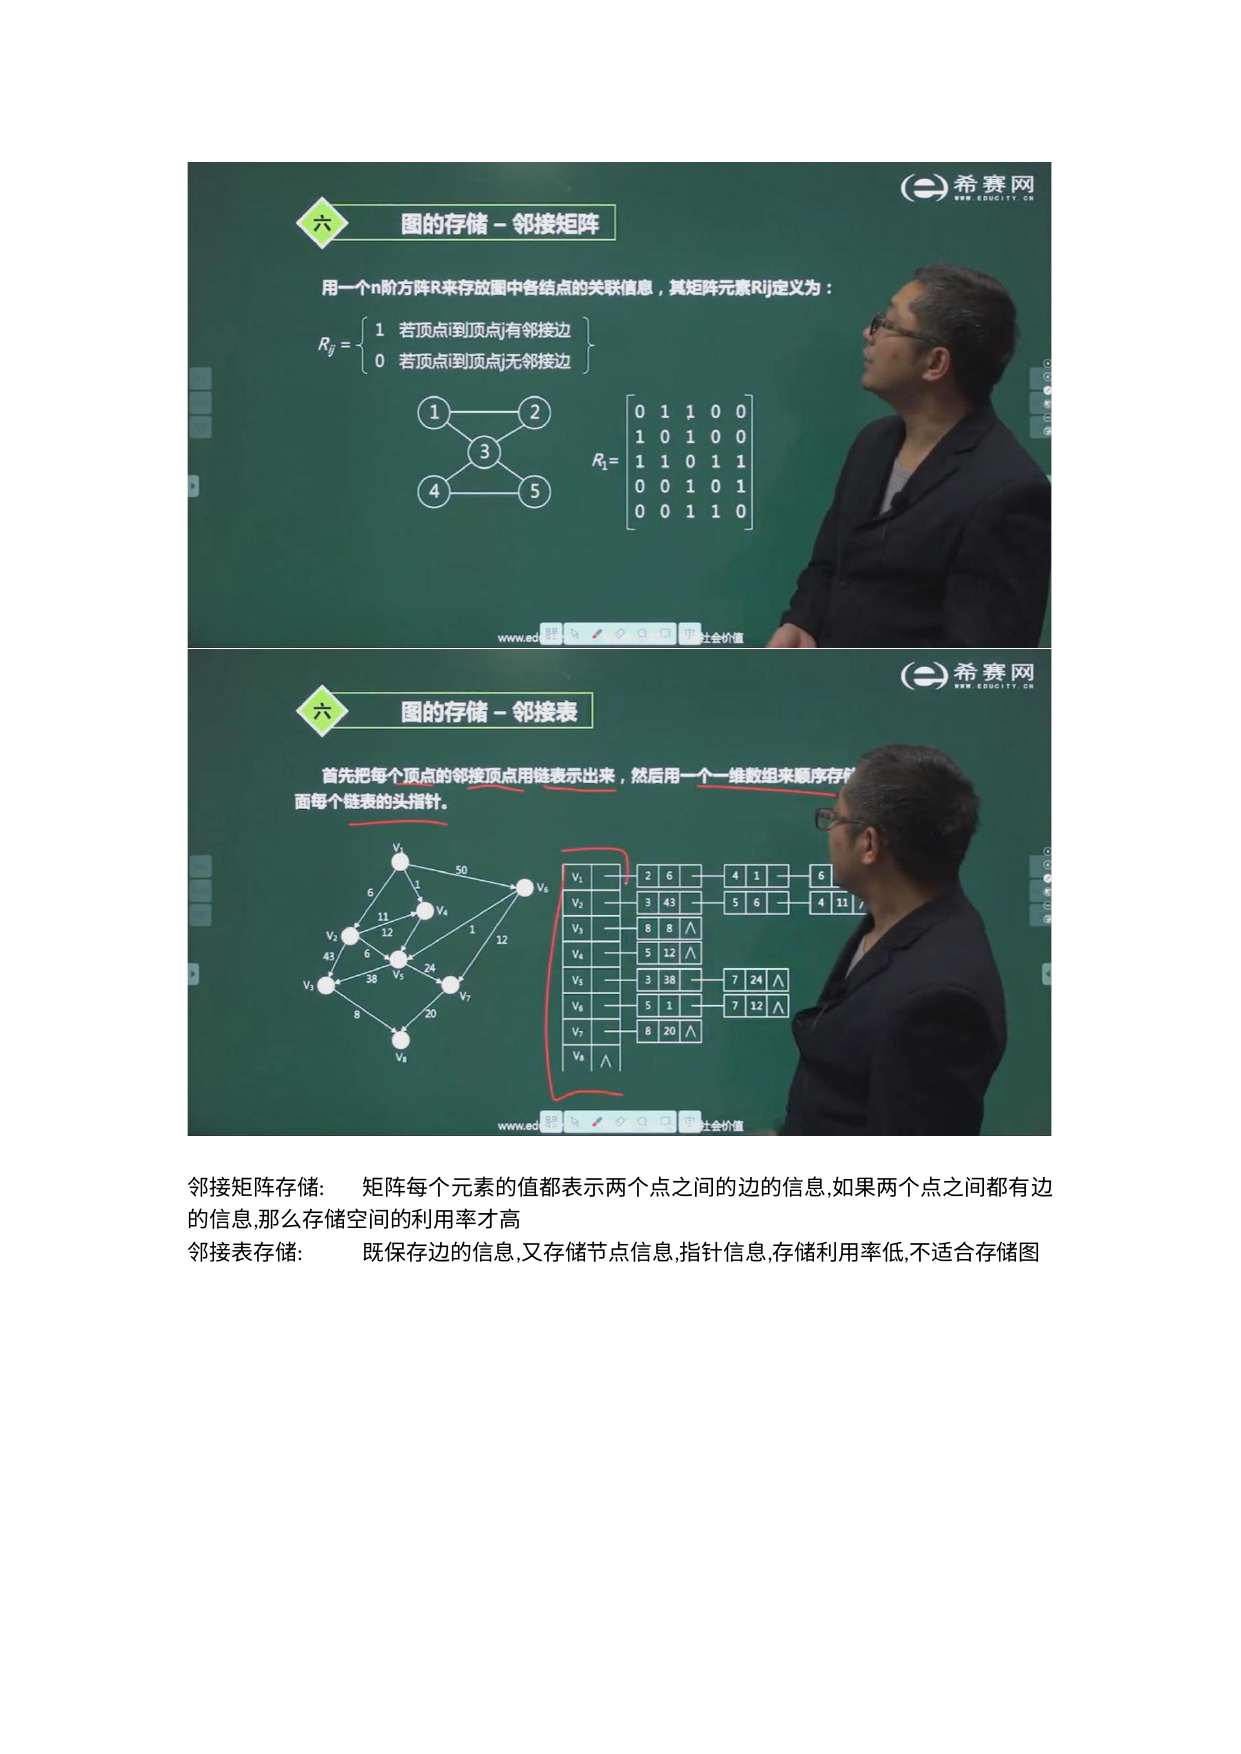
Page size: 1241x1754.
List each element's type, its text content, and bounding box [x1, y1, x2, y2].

picture [187, 162, 1052, 648]
text 邻接矩阵存储: 矩阵每个元素的值都表示两个点之间的边的信息,如果两个点之间都有边的信息,那么存储空间的利用率才高 [187, 1169, 1053, 1234]
text 邻接表存储: 既保存边的信息,又存储节点信息,指针信息,存储利用率低,不适合存储图 [187, 1234, 1053, 1267]
picture [187, 649, 1052, 1136]
